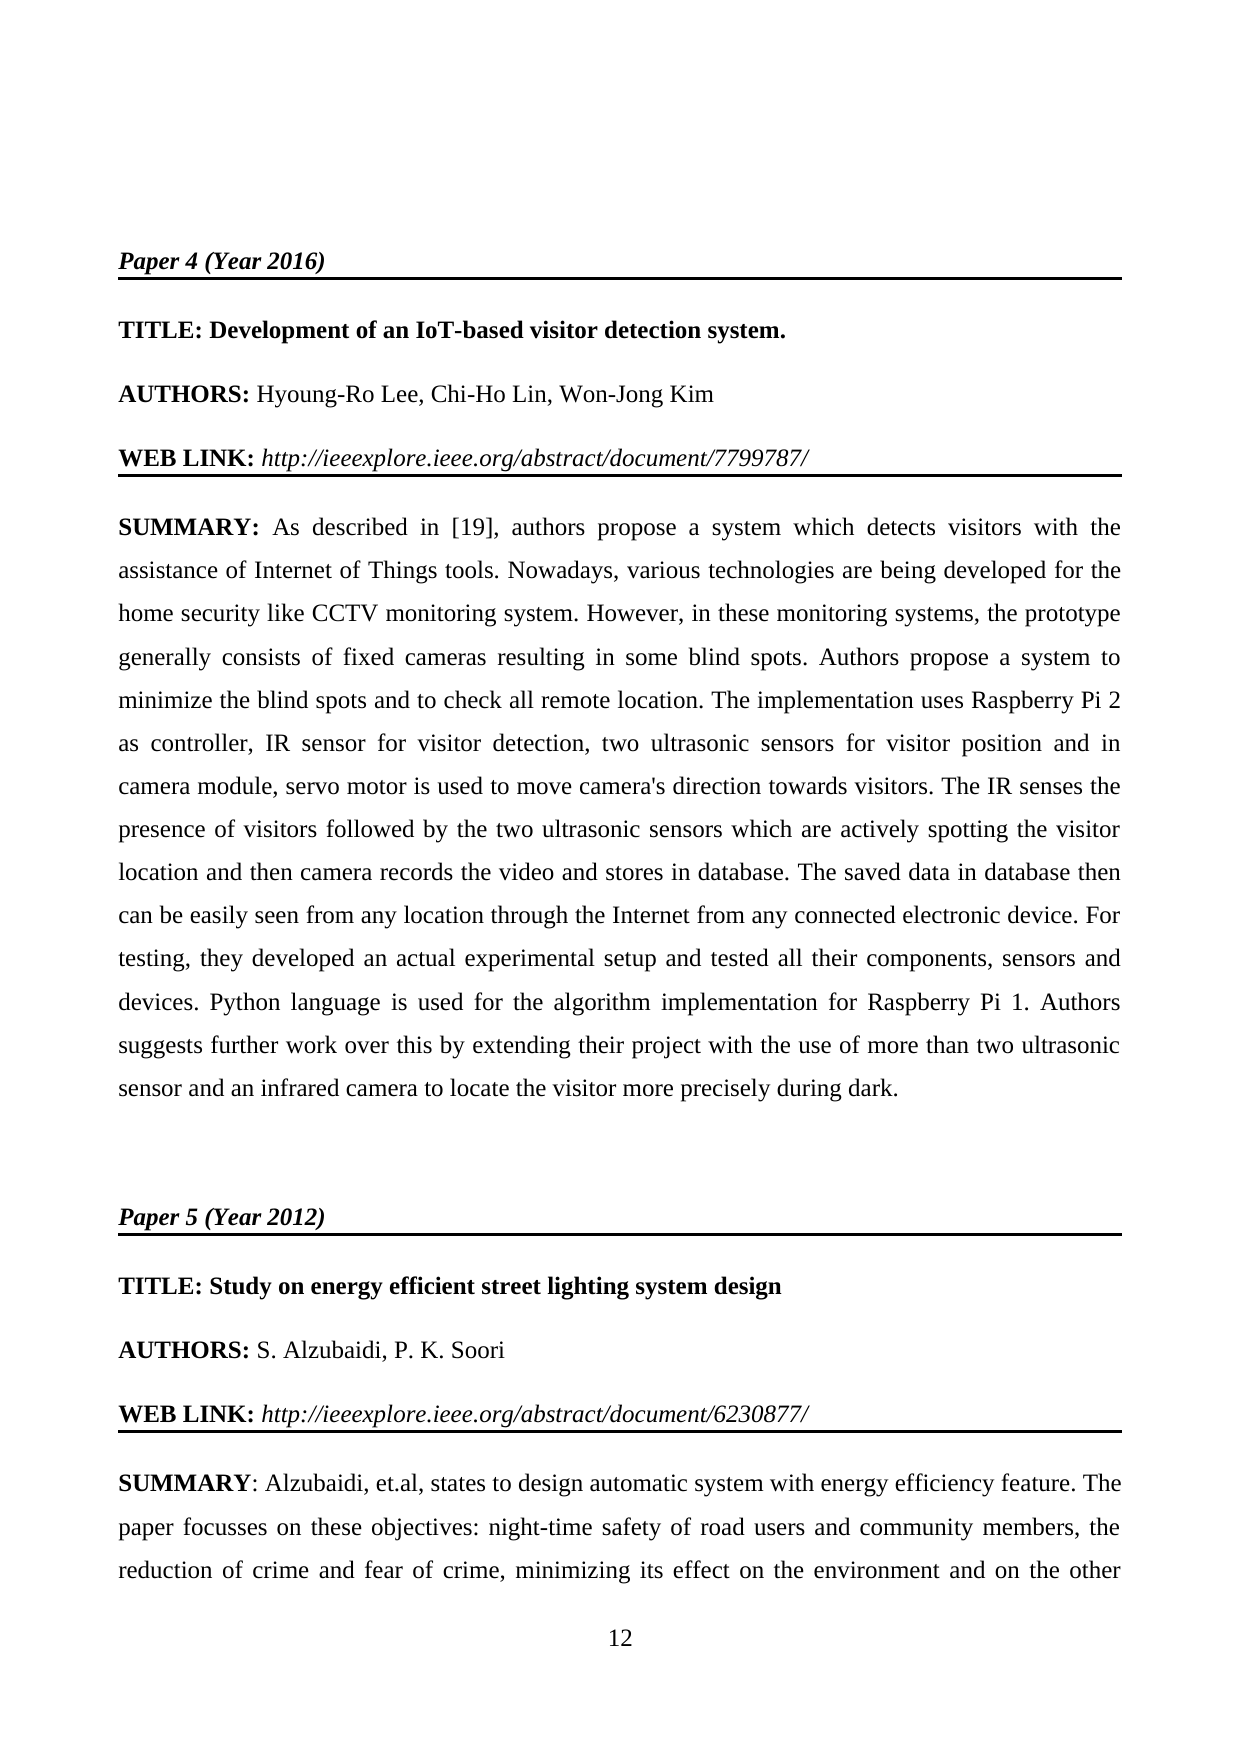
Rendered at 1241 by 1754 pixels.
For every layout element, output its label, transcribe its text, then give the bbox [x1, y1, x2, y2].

text AUTHORS: Hyoung-Ro Lee, Chi-Ho Lin, Won-Jong Kim [118, 379, 1122, 408]
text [118, 1468, 1122, 1583]
text AUTHORS: S. Alzubaidi, P. K. Soori [118, 1335, 1122, 1364]
text Paper 4 (Year 2016) [118, 246, 1122, 277]
text WEB LINK: http://ieeexplore.ieee.org/abstract/document/6230877/ [118, 1399, 1122, 1430]
text TITLE: Development of an IoT-based visitor detection system. [118, 315, 1122, 344]
text SUMMARY: As described in [19], authors propose a system which detects visitors with the assistance of Internet of Things tools. Nowadays, various technologies are being developed for the home security like CCTV monitoring system. However, in these monitoring systems, the prototype generally consists of fixed cameras resulting in some blind spots. Authors propose a system to minimize the blind spots and to check all remote location. The implementation uses Raspberry Pi 2 as controller, IR sensor for visitor detection, two ultrasonic sensors for visitor position and in camera module, servo motor is used to move camera's direction towards visitors. The IR senses the presence of visitors followed by the two ultrasonic sensors which are actively spotting the visitor location and then camera records the video and stores in database. The saved data in database then can be easily seen from any location through the Internet from any connected electronic device. For testing, they developed an actual experimental setup and tested all their components, sensors and devices. Python language is used for the algorithm implementation for Raspberry Pi 1. Authors suggests further work over this by extending their project with the use of more than two ultrasonic sensor and an infrared camera to locate the visitor more precisely during dark. [118, 512, 1122, 1102]
text Paper 5 (Year 2012) [118, 1202, 1122, 1233]
text WEB LINK: http://ieeexplore.ieee.org/abstract/document/7799787/ [118, 443, 1122, 474]
text TITLE: Study on energy efficient street lighting system design [118, 1271, 1122, 1300]
